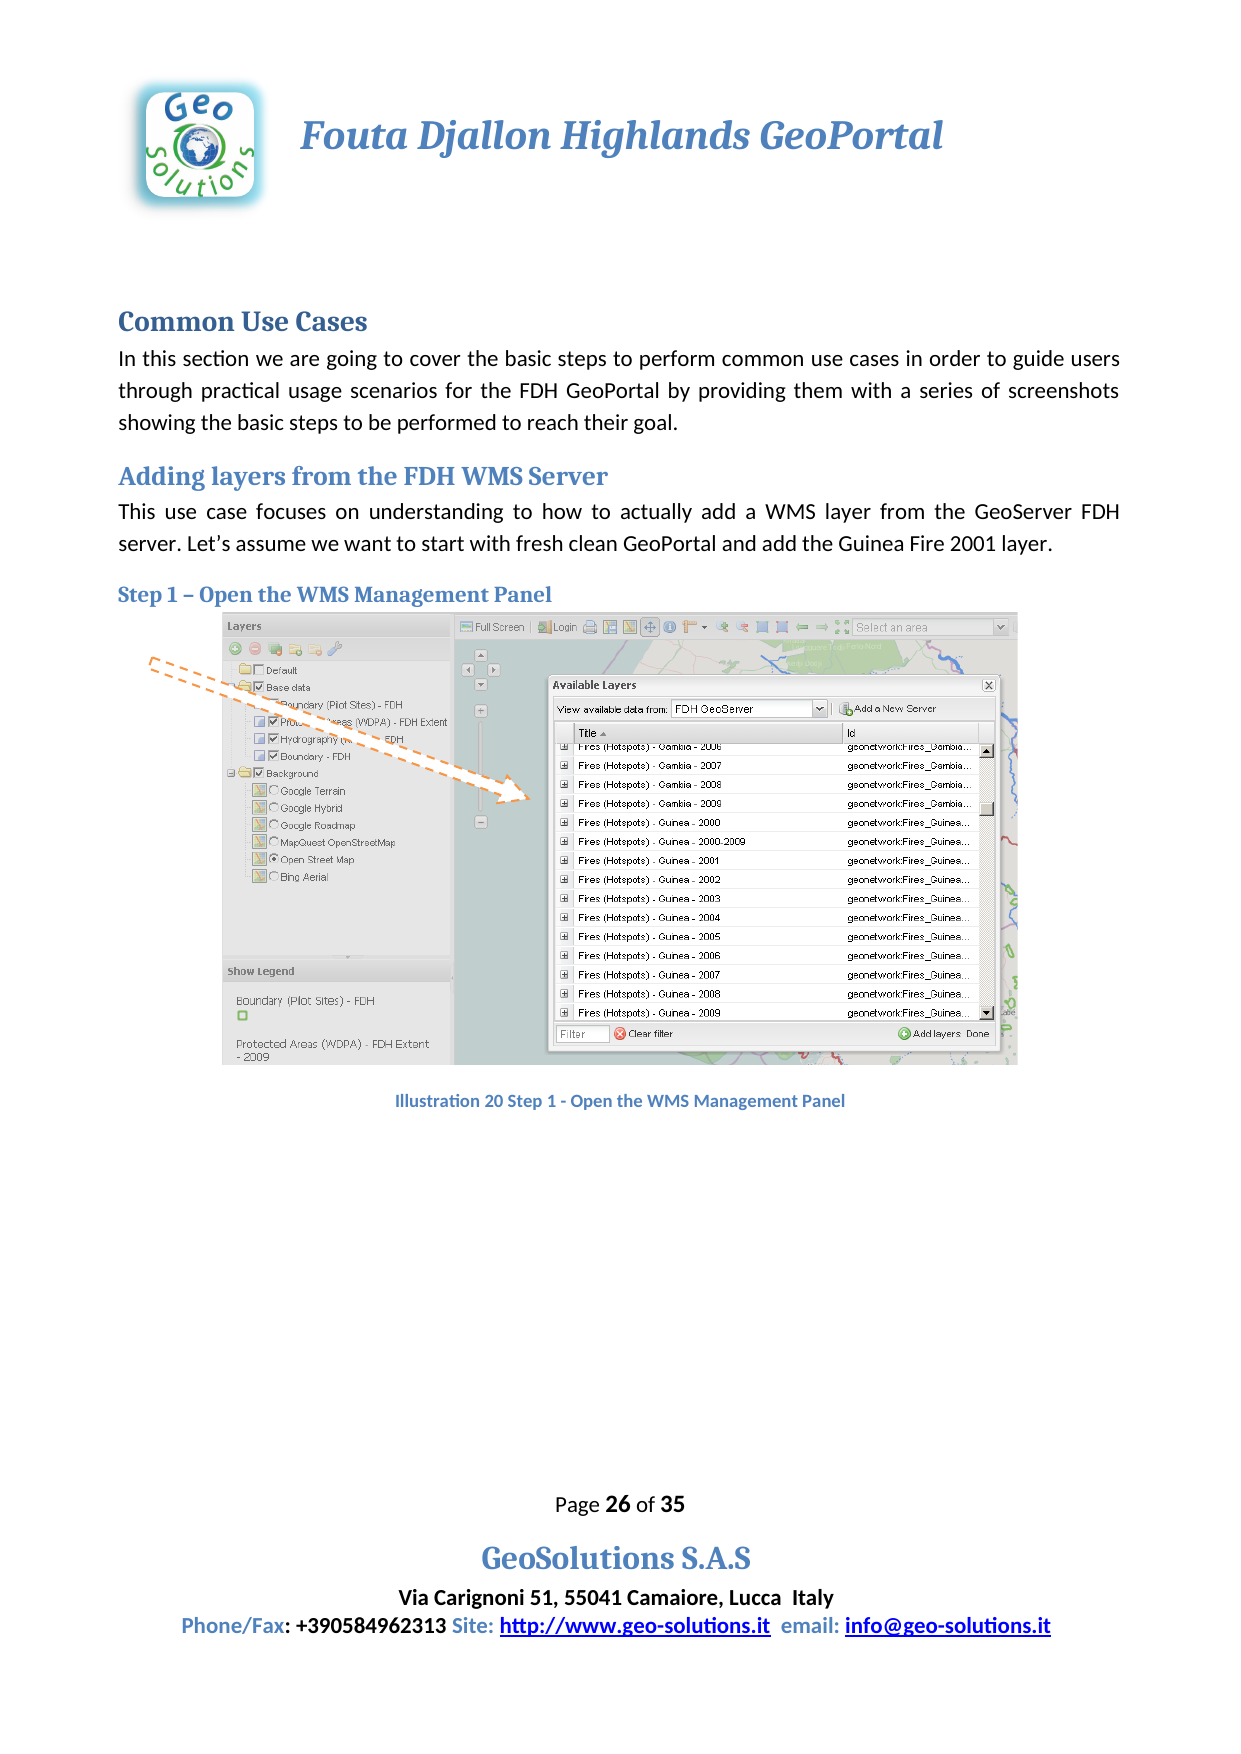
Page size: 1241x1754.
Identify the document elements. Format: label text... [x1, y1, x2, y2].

text Illustration 20 Step 1 - Open the WMS Management Panel [118, 1090, 1122, 1113]
text This use case focuses on understanding to how to actually add a WMS layer from the GeoServer FDH server. Let’s assume we want to start with fresh clean GeoPortal and add the Guinea Fire 2001 layer. [118, 497, 1122, 557]
picture [146, 92, 254, 197]
subtitle Common Use Cases [118, 305, 1122, 339]
subtitle Step 1 – Open the WMS Management Panel [118, 582, 1122, 608]
subtitle Adding layers from the FDH WMS Server [118, 461, 1122, 492]
text In this section we are going to cover the basic steps to perform common use cases in order to guide users through practical usage scenarios for the FDH GeoPortal by providing them with a series of screenshots showing the basic steps to be performed to reach their goal. [118, 344, 1122, 436]
